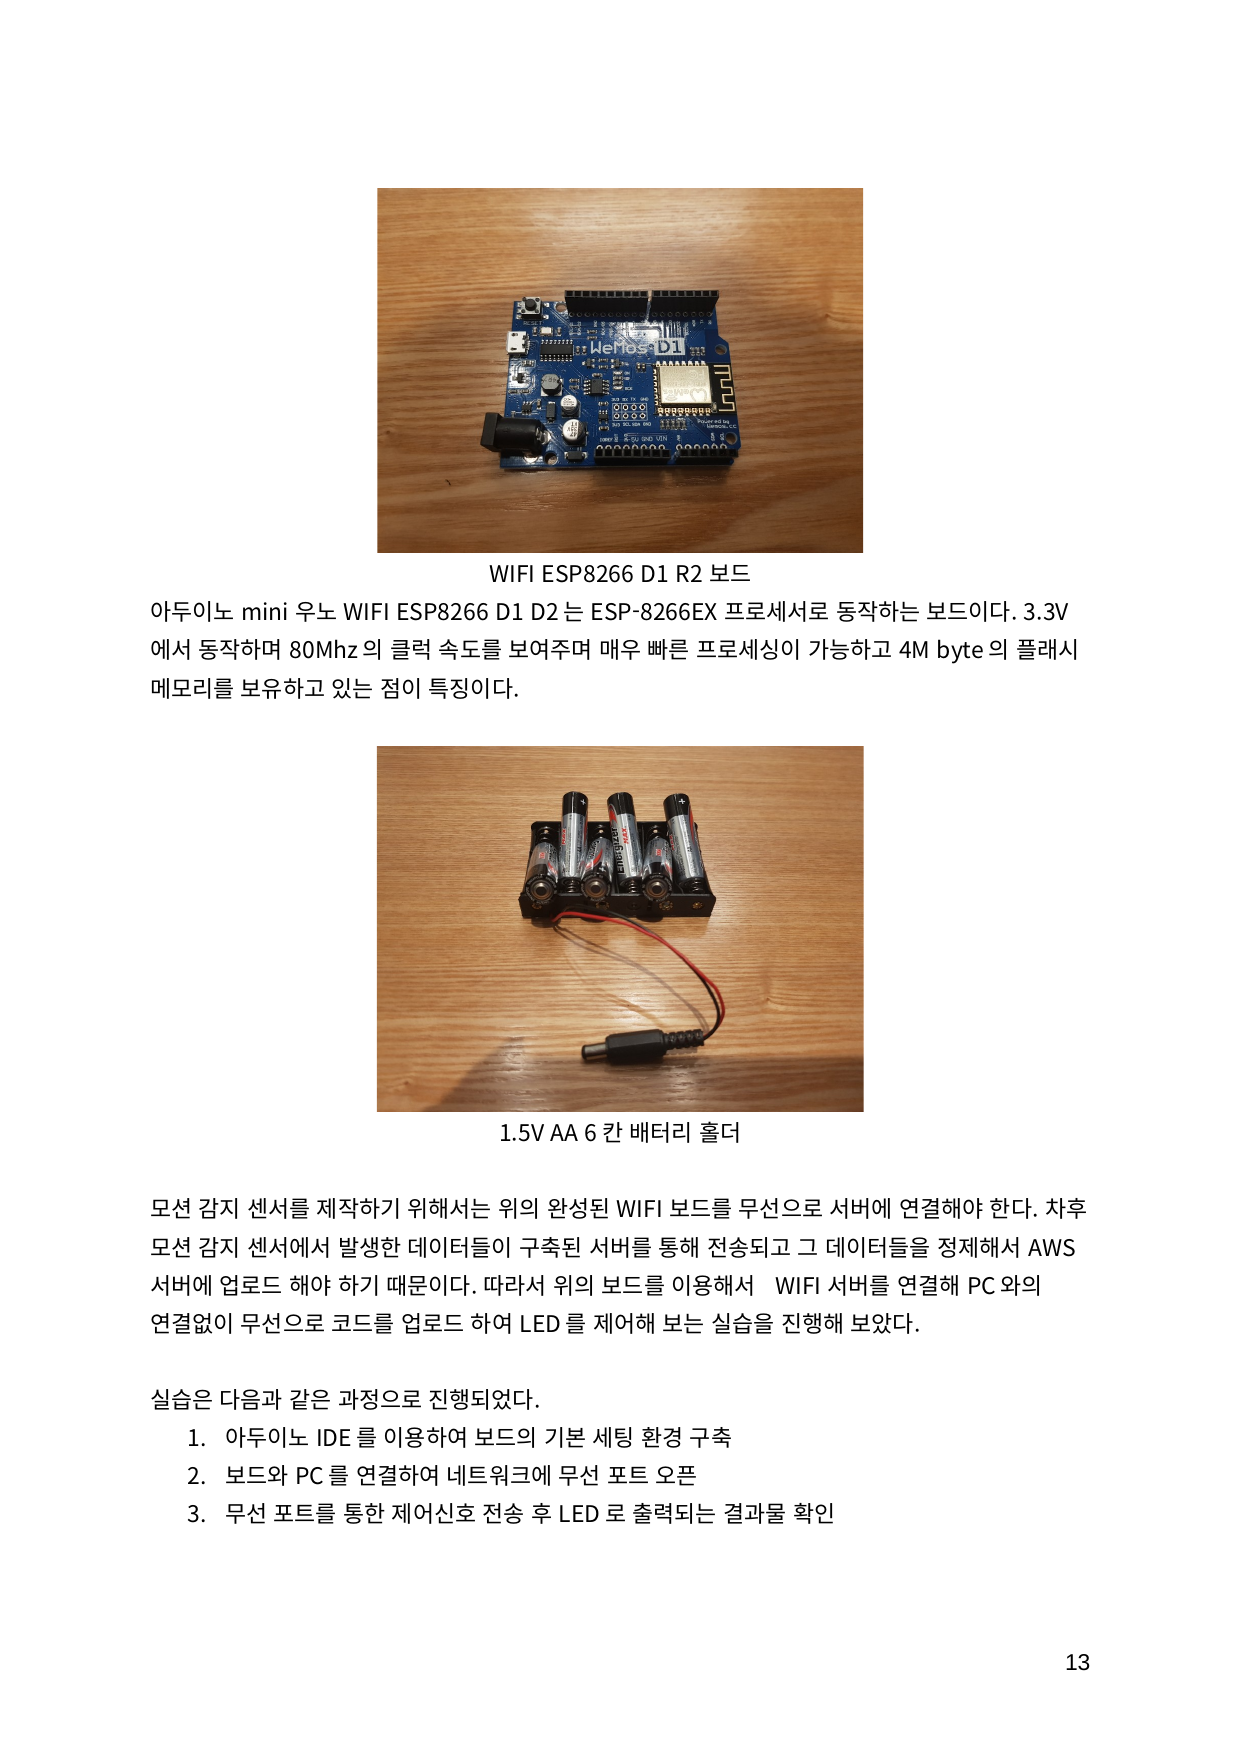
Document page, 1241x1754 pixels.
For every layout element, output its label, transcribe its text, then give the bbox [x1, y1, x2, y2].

picture [376, 746, 864, 1112]
text 1.5V AA 6칸 배터리 홀더 [150, 1115, 1090, 1148]
picture [377, 188, 864, 553]
text WIFI ESP8266 D1 R2 보드 [150, 556, 1090, 589]
list 보드와 PC를 연결하여 네트워크에 무선 포트 오픈 [187, 1458, 1090, 1491]
list 무선 포트를 통한 제어신호 전송 후 LED로 출력되는 결과물 확인 [187, 1496, 1090, 1529]
text 아두이노 mini 우노 WIFI ESP8266 D1 D2는 ESP-8266EX 프로세서로 동작하는 보드이다. 3.3V에서 동작하며 80Mhz의 클럭 속도를 보여주며 매우 빠른 프로세싱이 가능하고 4M byte의 플래시 메모리를 보유하고 있는 점이 특징이다. [150, 594, 1090, 704]
text 실습은 다음과 같은 과정으로 진행되었다. [150, 1382, 1090, 1415]
list 아두이노 IDE를 이용하여 보드의 기본 세팅 환경 구축 [187, 1420, 1090, 1453]
text 모션 감지 센서를 제작하기 위해서는 위의 완성된 WIFI 보드를 무선으로 서버에 연결해야 한다. 차후 모션 감지 센서에서 발생한 데이터들이 구축된 서버를 통해 전송되고 그 데이터들을 정제해서 AWS 서버에 업로드 해야 하기 때문이다. 따라서 위의 보드를 이용해서 WIFI 서버를 연결해 PC와의 연결없이 무선으로 코드를 업로드 하여 LED를 제어해 보는 실습을 진행해 보았다. [150, 1191, 1090, 1339]
